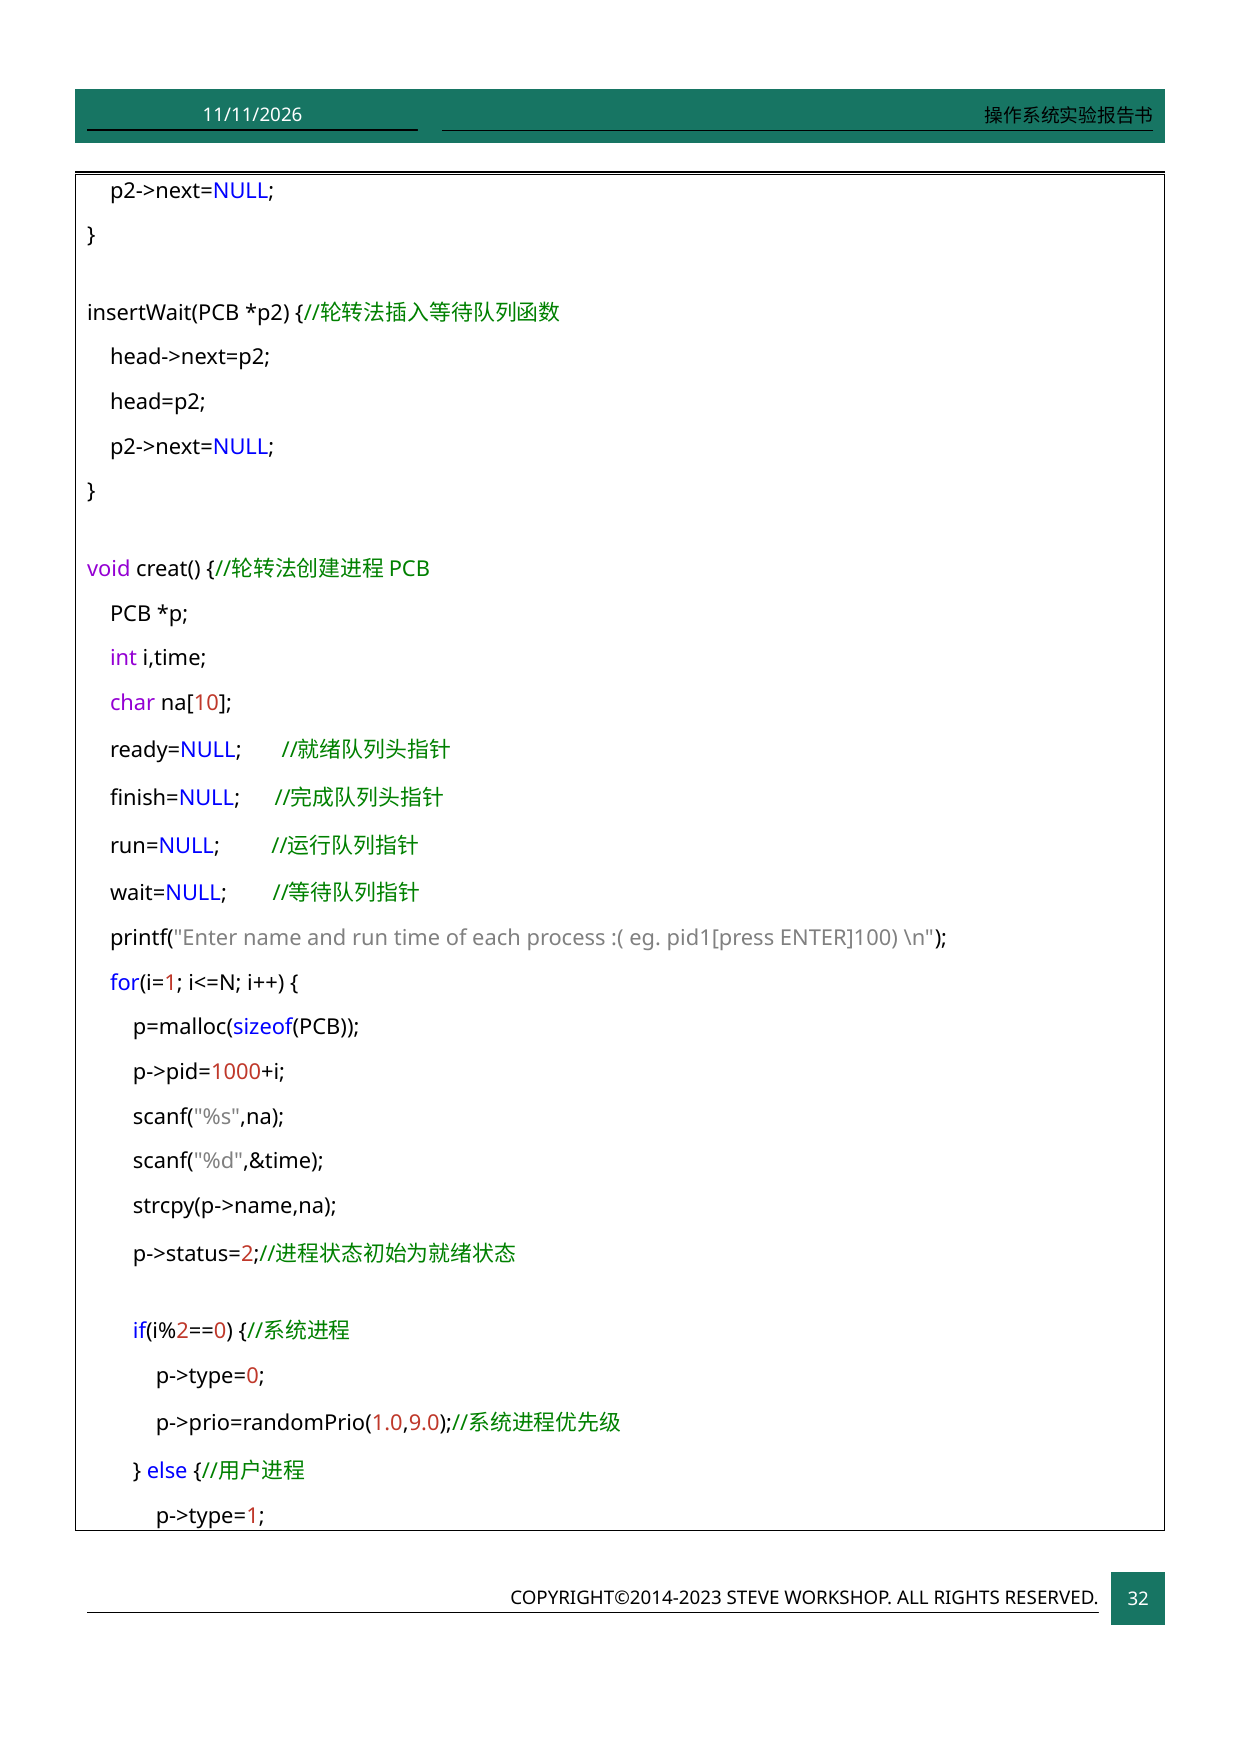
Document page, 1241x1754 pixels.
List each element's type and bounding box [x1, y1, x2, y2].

table_cell [76, 175, 1164, 1529]
